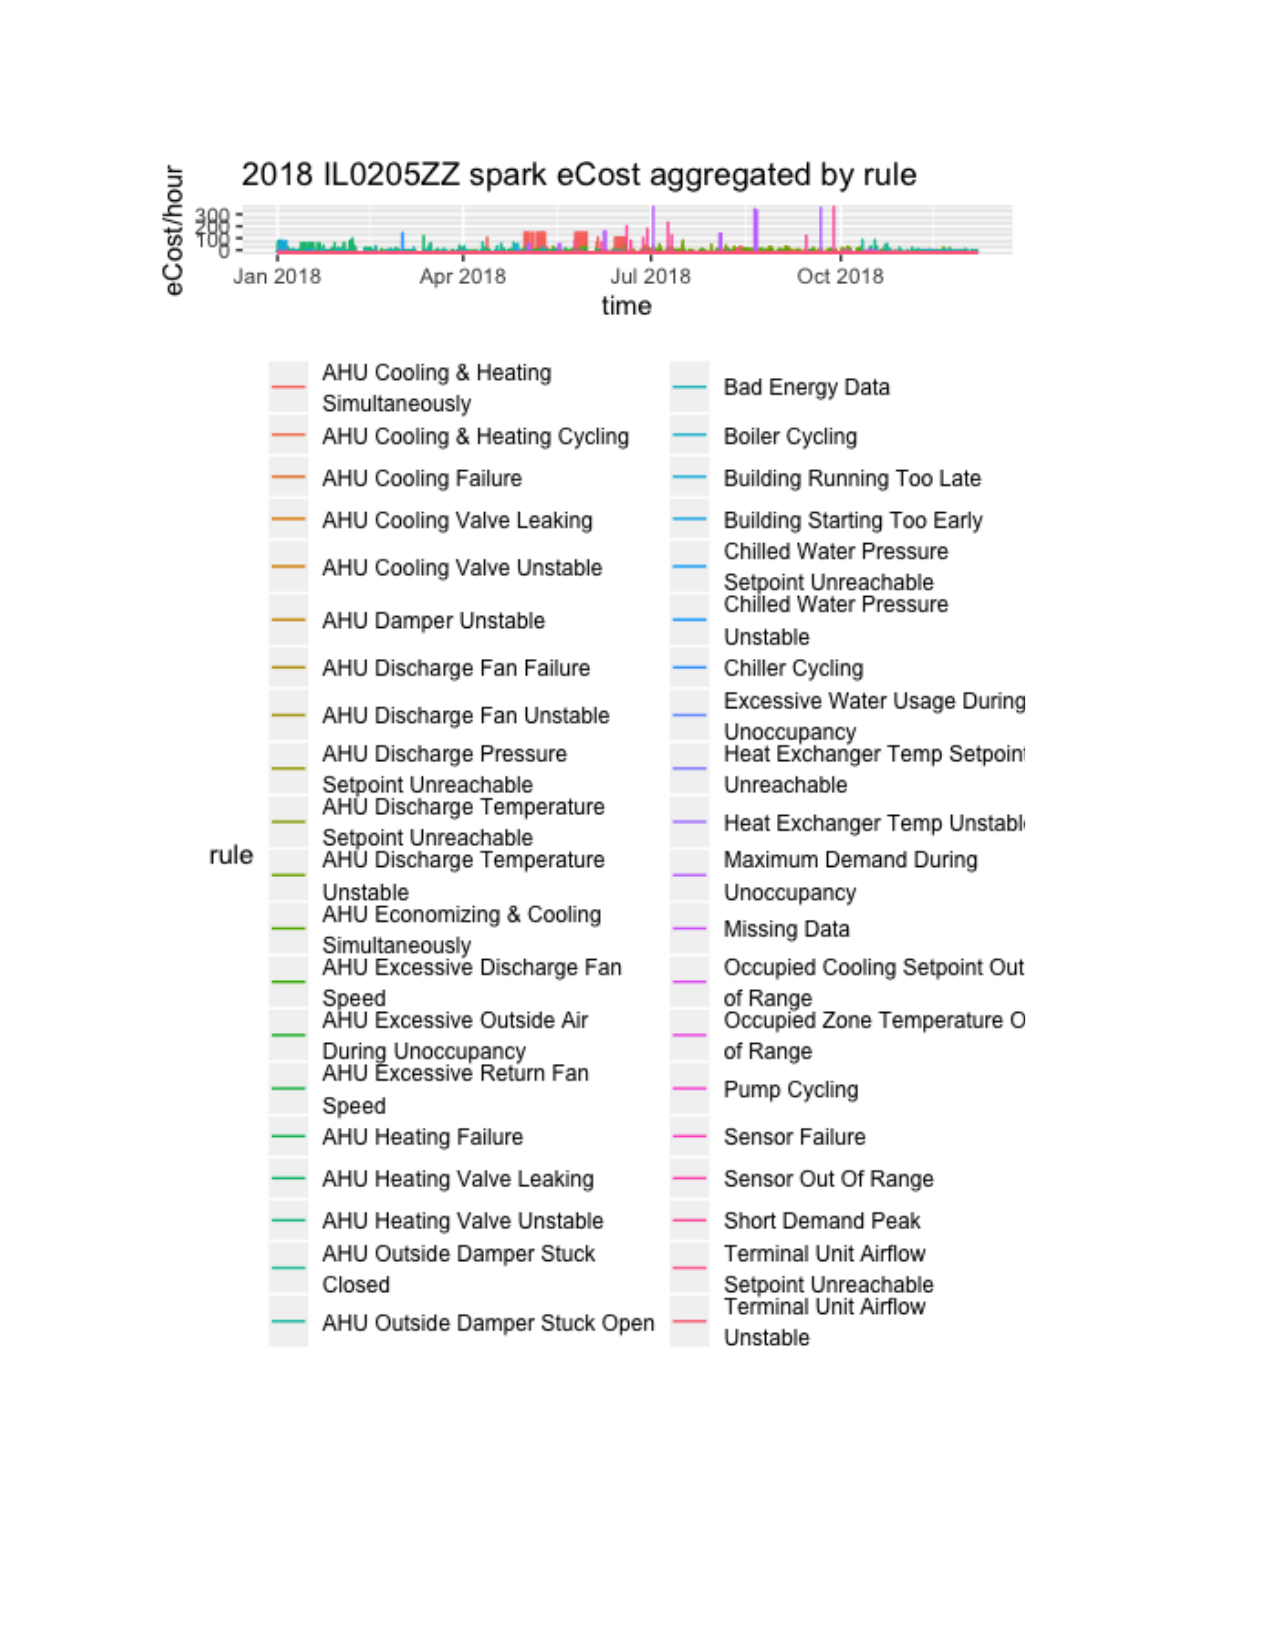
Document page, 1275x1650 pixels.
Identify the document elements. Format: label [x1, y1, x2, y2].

picture [150, 150, 1025, 1375]
